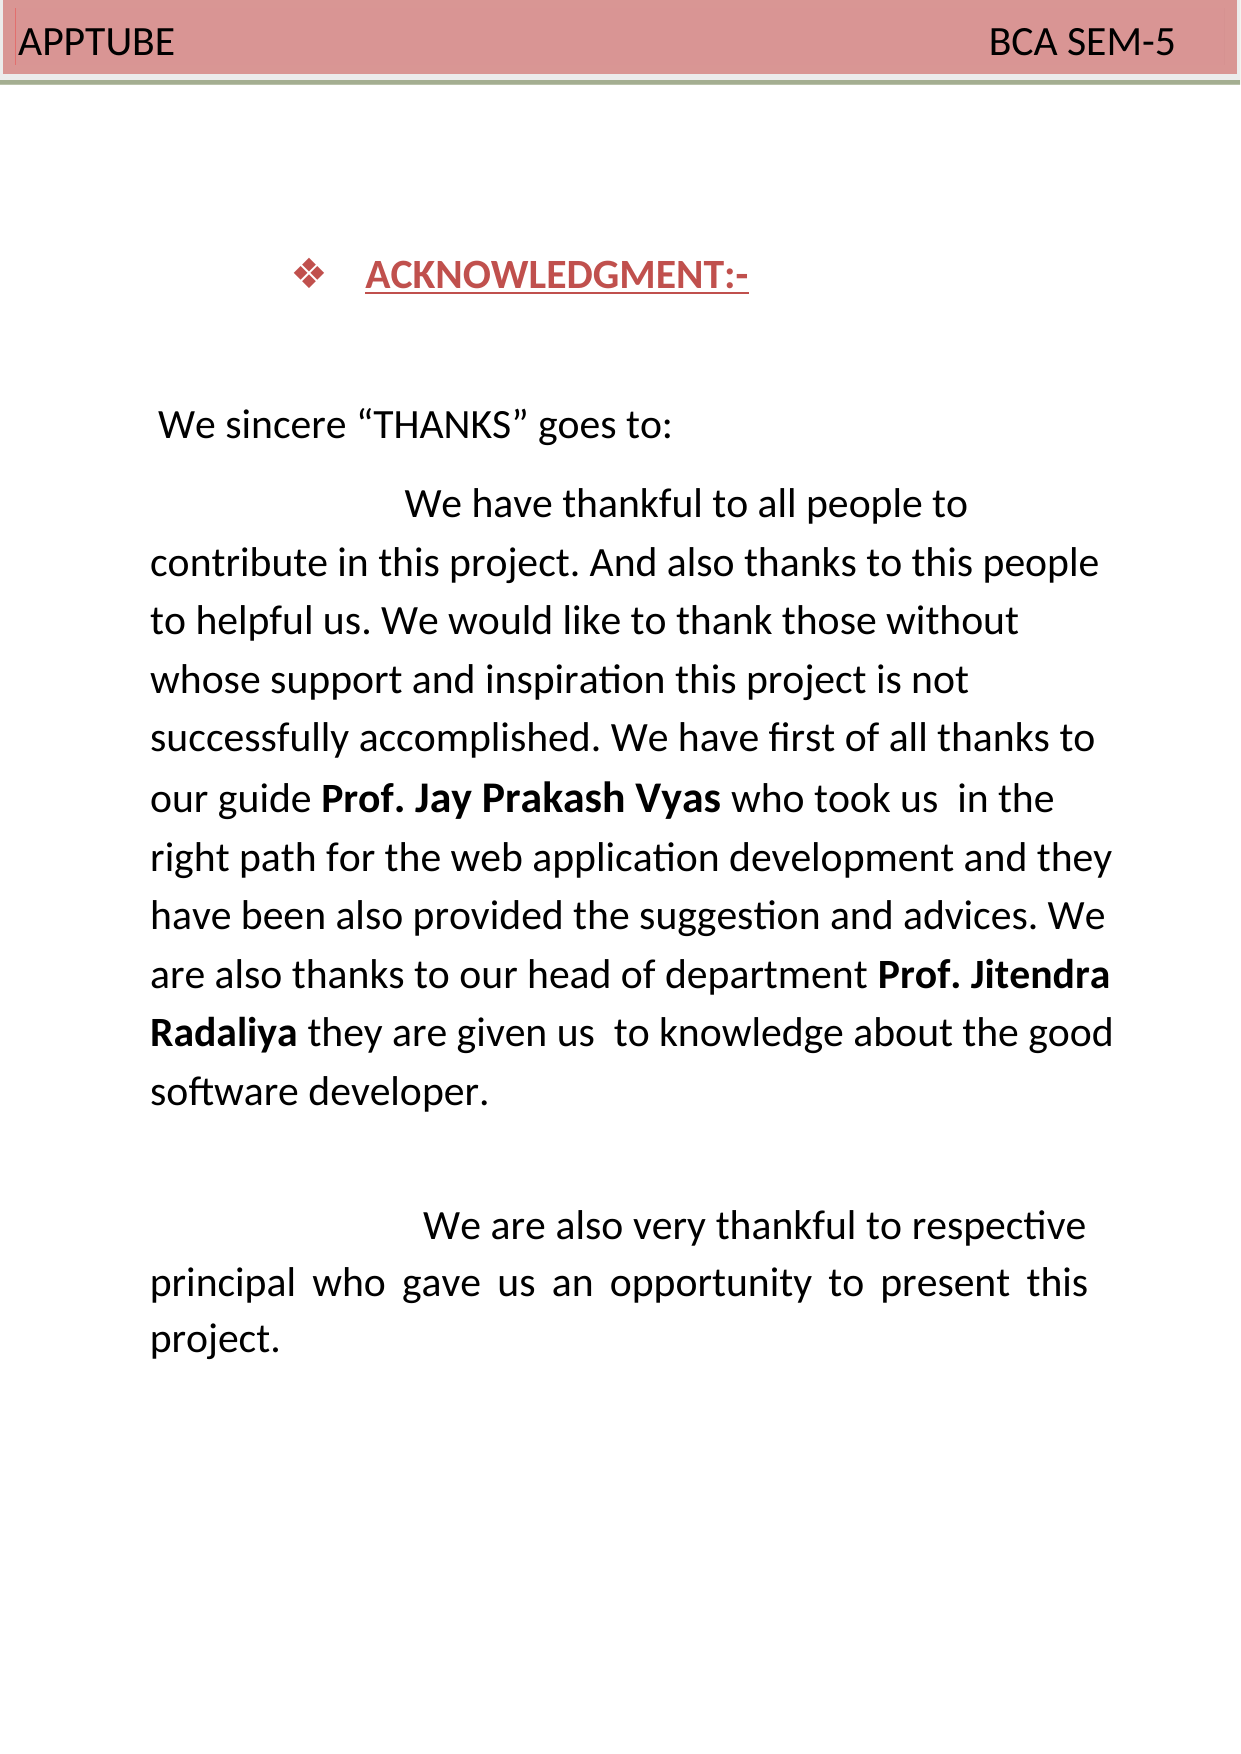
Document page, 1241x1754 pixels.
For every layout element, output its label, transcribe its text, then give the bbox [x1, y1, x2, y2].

text We sincere “THANKS” goes to: [148, 398, 1240, 449]
text We are also very thankful to respective principal who gave us an opportunity to present this project. [148, 1199, 1089, 1363]
text We have thankful to all people to contribute in this project. And also thanks to this people to helpful us. We would like to thank those without whose support and inspiration this project is not successfully accomplished. We have first of all thanks to our guide Prof. Jay Prakash Vyas who took us in the right path for the web application development and they have been also provided the suggestion and advices. We are also thanks to our head of department Prof. Jitendra Radaliya they are given us to knowledge about the good software developer. [150, 477, 1134, 1116]
picture [0, 80, 1241, 85]
picture [3, 8, 1237, 65]
list ACKNOWLEDGMENT:- [290, 227, 1240, 313]
